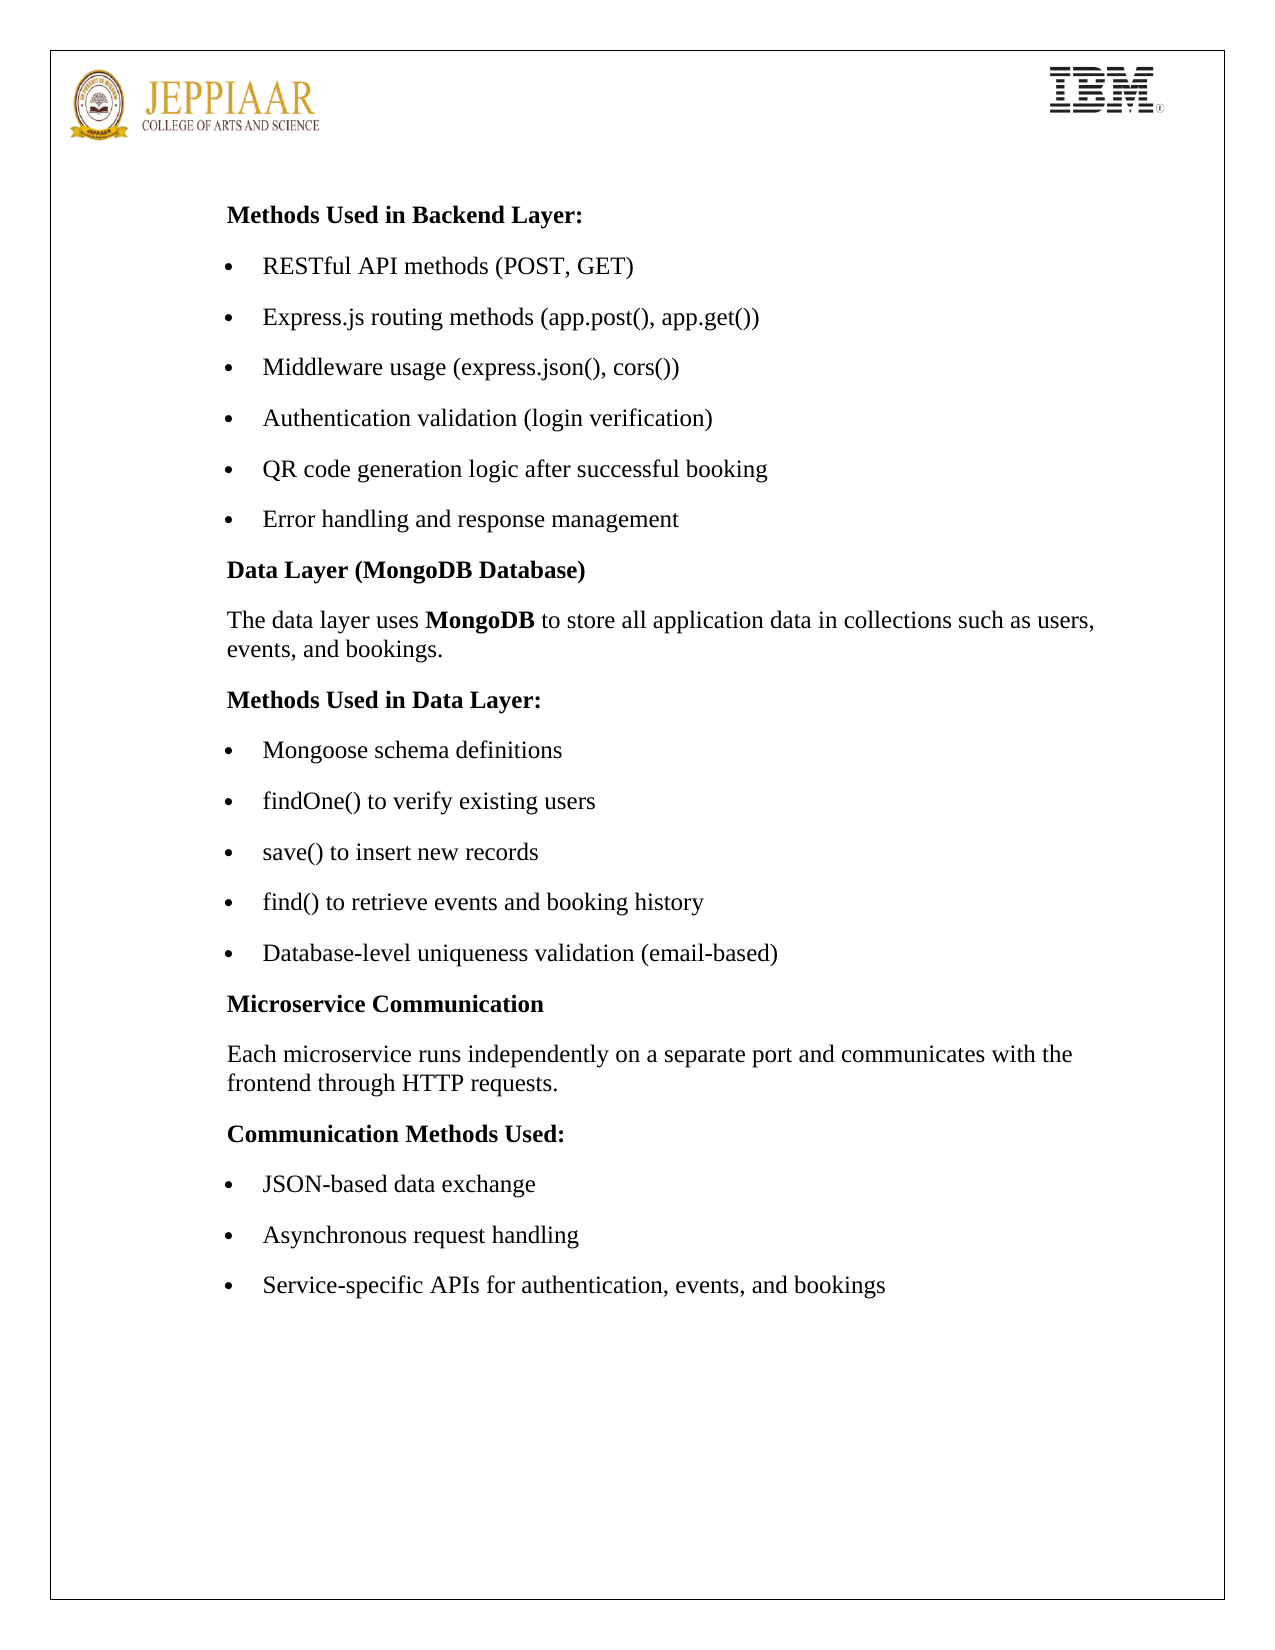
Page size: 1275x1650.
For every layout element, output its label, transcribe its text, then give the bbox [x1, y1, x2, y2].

text Methods Used in Data Layer: [227, 685, 1125, 714]
list Asynchronous request handling [225, 1220, 1125, 1249]
picture [56, 54, 337, 155]
list Authentication validation (login verification) [225, 403, 1125, 432]
text Methods Used in Backend Layer: [227, 201, 1125, 229]
text Microservice Communication [227, 989, 1125, 1017]
list JSON-based data exchange [225, 1169, 1125, 1198]
list Database-level uniqueness validation (email-based) [225, 938, 1125, 967]
list Error handling and response management [225, 504, 1125, 533]
list RESTful API methods (POST, GET) [225, 251, 1125, 280]
text Data Layer (MongoDB Database) [227, 555, 1125, 584]
list find() to retrieve events and booking history [225, 887, 1125, 916]
list Service-specific APIs for authentication, events, and bookings [225, 1271, 1125, 1299]
list QR code generation logic after successful booking [225, 454, 1125, 482]
list Express.js routing methods (app.post(), app.get()) [225, 302, 1125, 331]
list save() to insert new records [225, 837, 1125, 866]
text Communication Methods Used: [227, 1119, 1125, 1147]
list Mongoose schema definitions [225, 736, 1125, 764]
list Middleware usage (express.json(), cors()) [225, 352, 1125, 381]
picture [1046, 62, 1169, 117]
text Each microservice runs independently on a separate port and communicates with the frontend through HTTP requests. [227, 1039, 1125, 1097]
text The data layer uses MongoDB to store all application data in collections such as users, events, and bookings. [227, 606, 1125, 663]
list findOne() to verify existing users [225, 786, 1125, 815]
